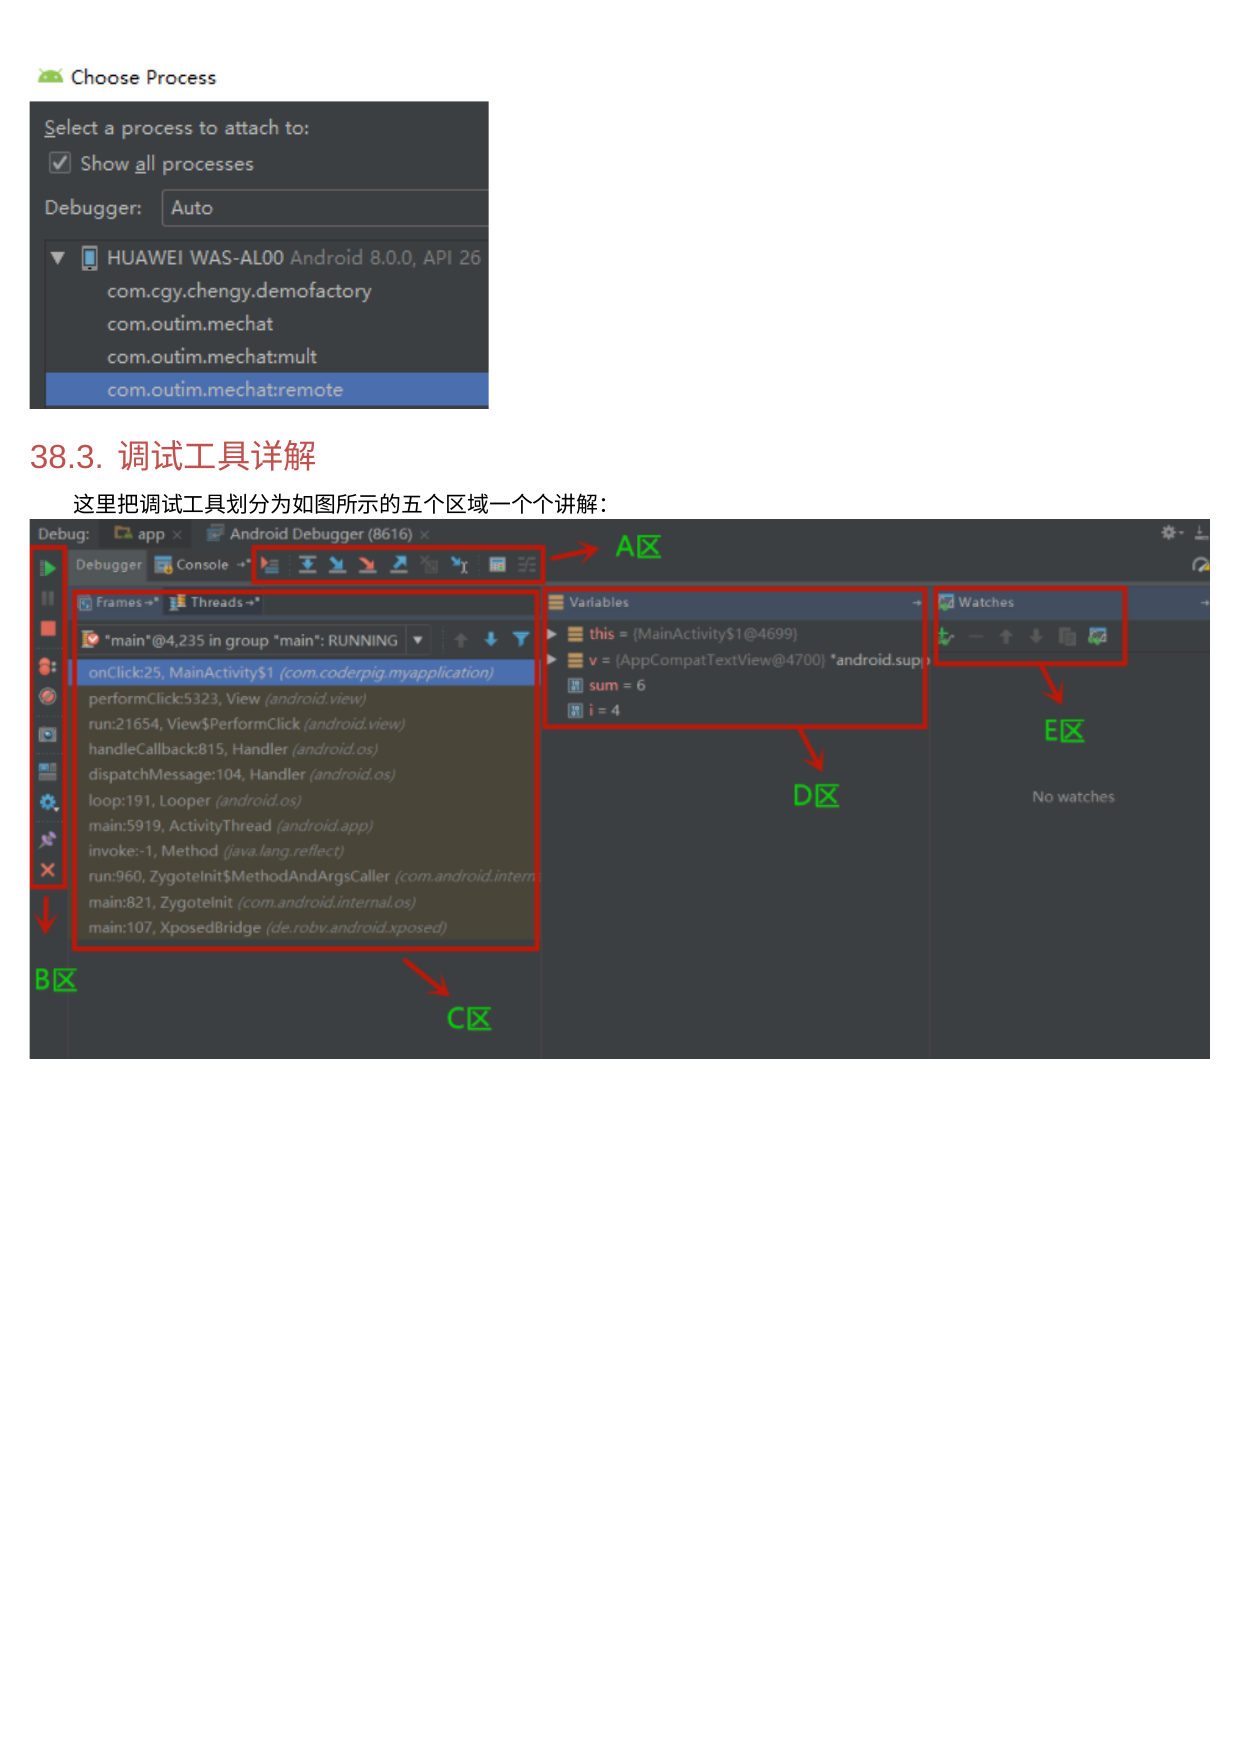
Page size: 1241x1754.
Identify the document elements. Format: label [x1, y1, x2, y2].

picture [29, 64, 489, 409]
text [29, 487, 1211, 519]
picture [29, 519, 1210, 1059]
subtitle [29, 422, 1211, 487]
